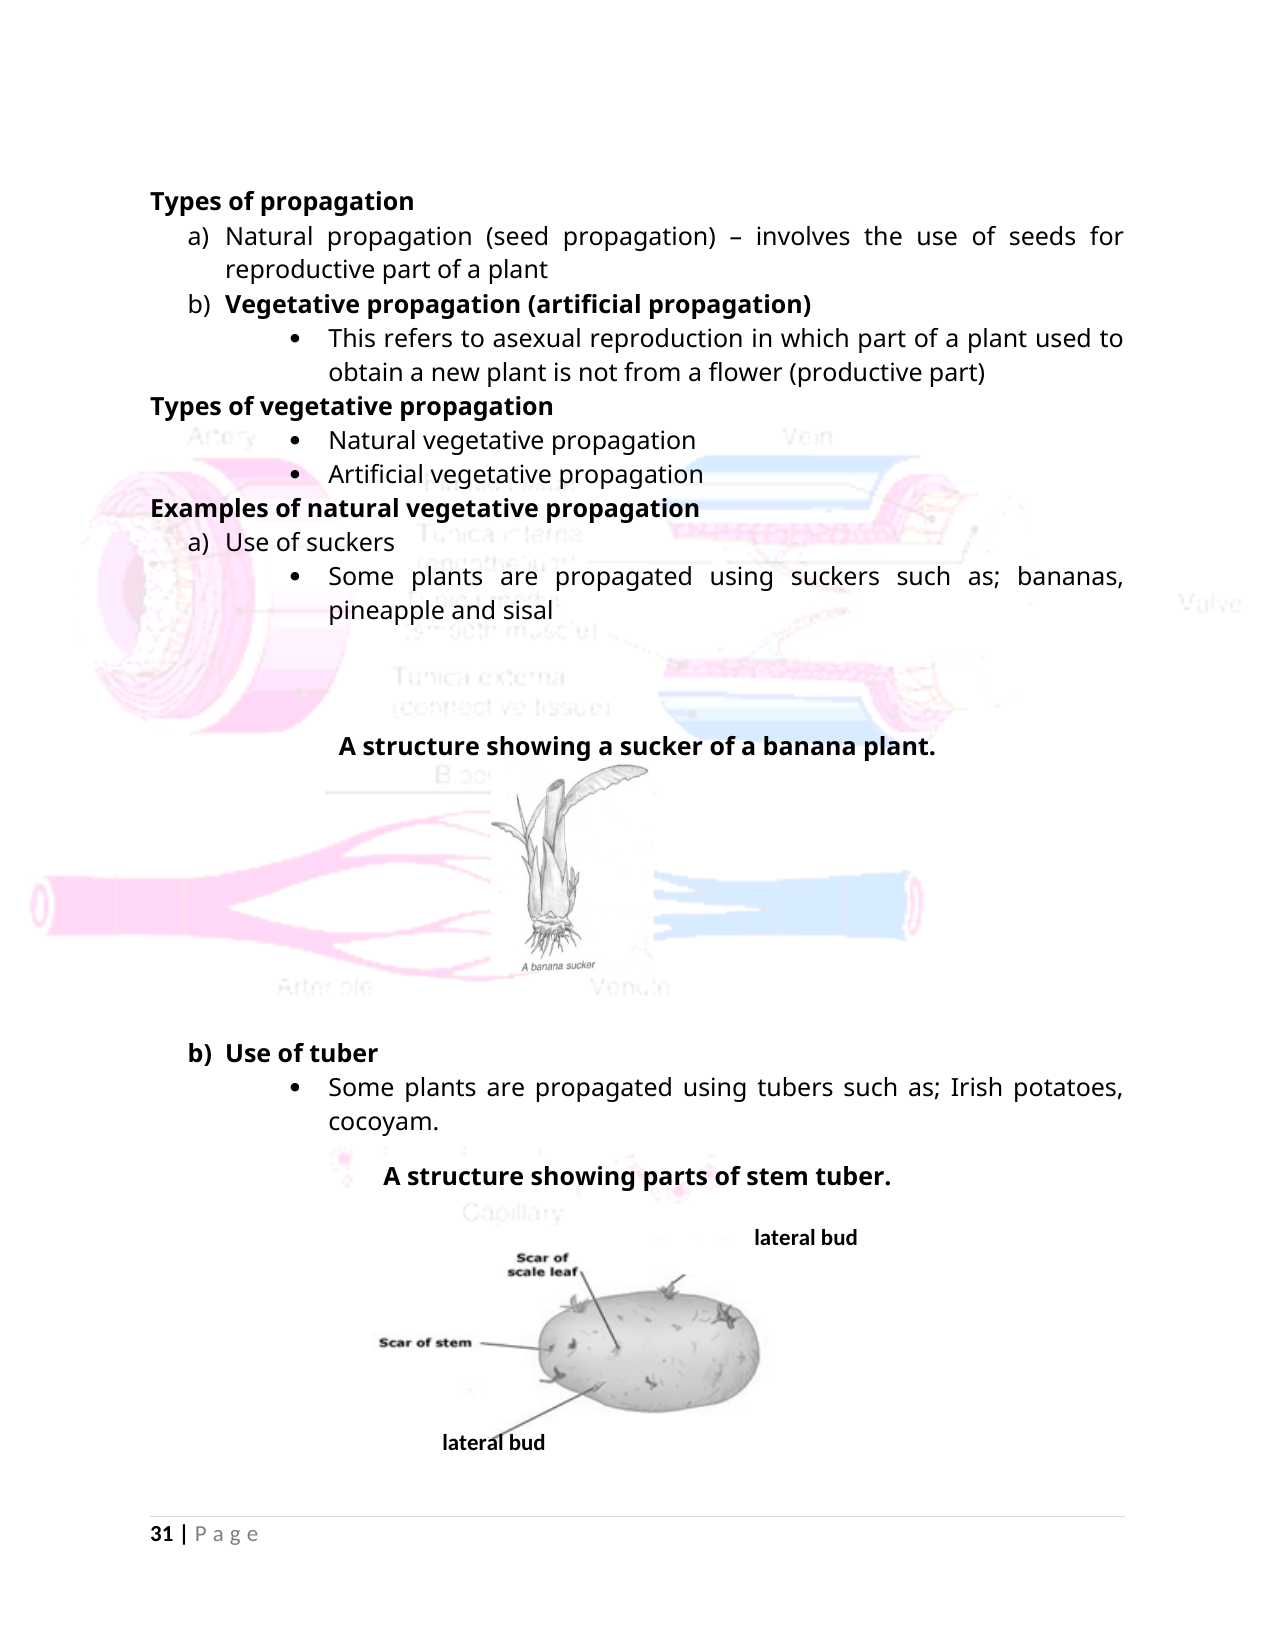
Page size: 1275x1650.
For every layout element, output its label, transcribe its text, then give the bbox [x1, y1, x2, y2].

text A structure showing parts of stem tuber. [150, 1159, 1125, 1193]
list Vegetative propagation (artificial propagation) [187, 286, 1125, 320]
list Use of suckers [187, 525, 1125, 559]
list Some plants are propagated using suckers such as; bananas, pineapple and sisal [291, 559, 1125, 627]
list Artificial vegetative propagation [291, 457, 1125, 491]
text Types of vegetative propagation [150, 388, 1125, 422]
list Some plants are propagated using tubers such as; Irish potatoes, cocoyam. [291, 1070, 1125, 1138]
list Use of tuber [187, 1036, 1125, 1070]
text Types of propagation [150, 184, 1125, 218]
text A structure showing a sucker of a banana plant. [150, 729, 1125, 763]
list This refers to asexual reproduction in which part of a plant used to obtain a new plant is not from a flower (productive part) [291, 320, 1125, 388]
text Examples of natural vegetative propagation [150, 491, 1125, 525]
list Natural vegetative propagation [291, 422, 1125, 457]
picture [370, 1226, 815, 1448]
list Natural propagation (seed propagation) – involves the use of seeds for reproductive part of a plant [187, 218, 1125, 286]
